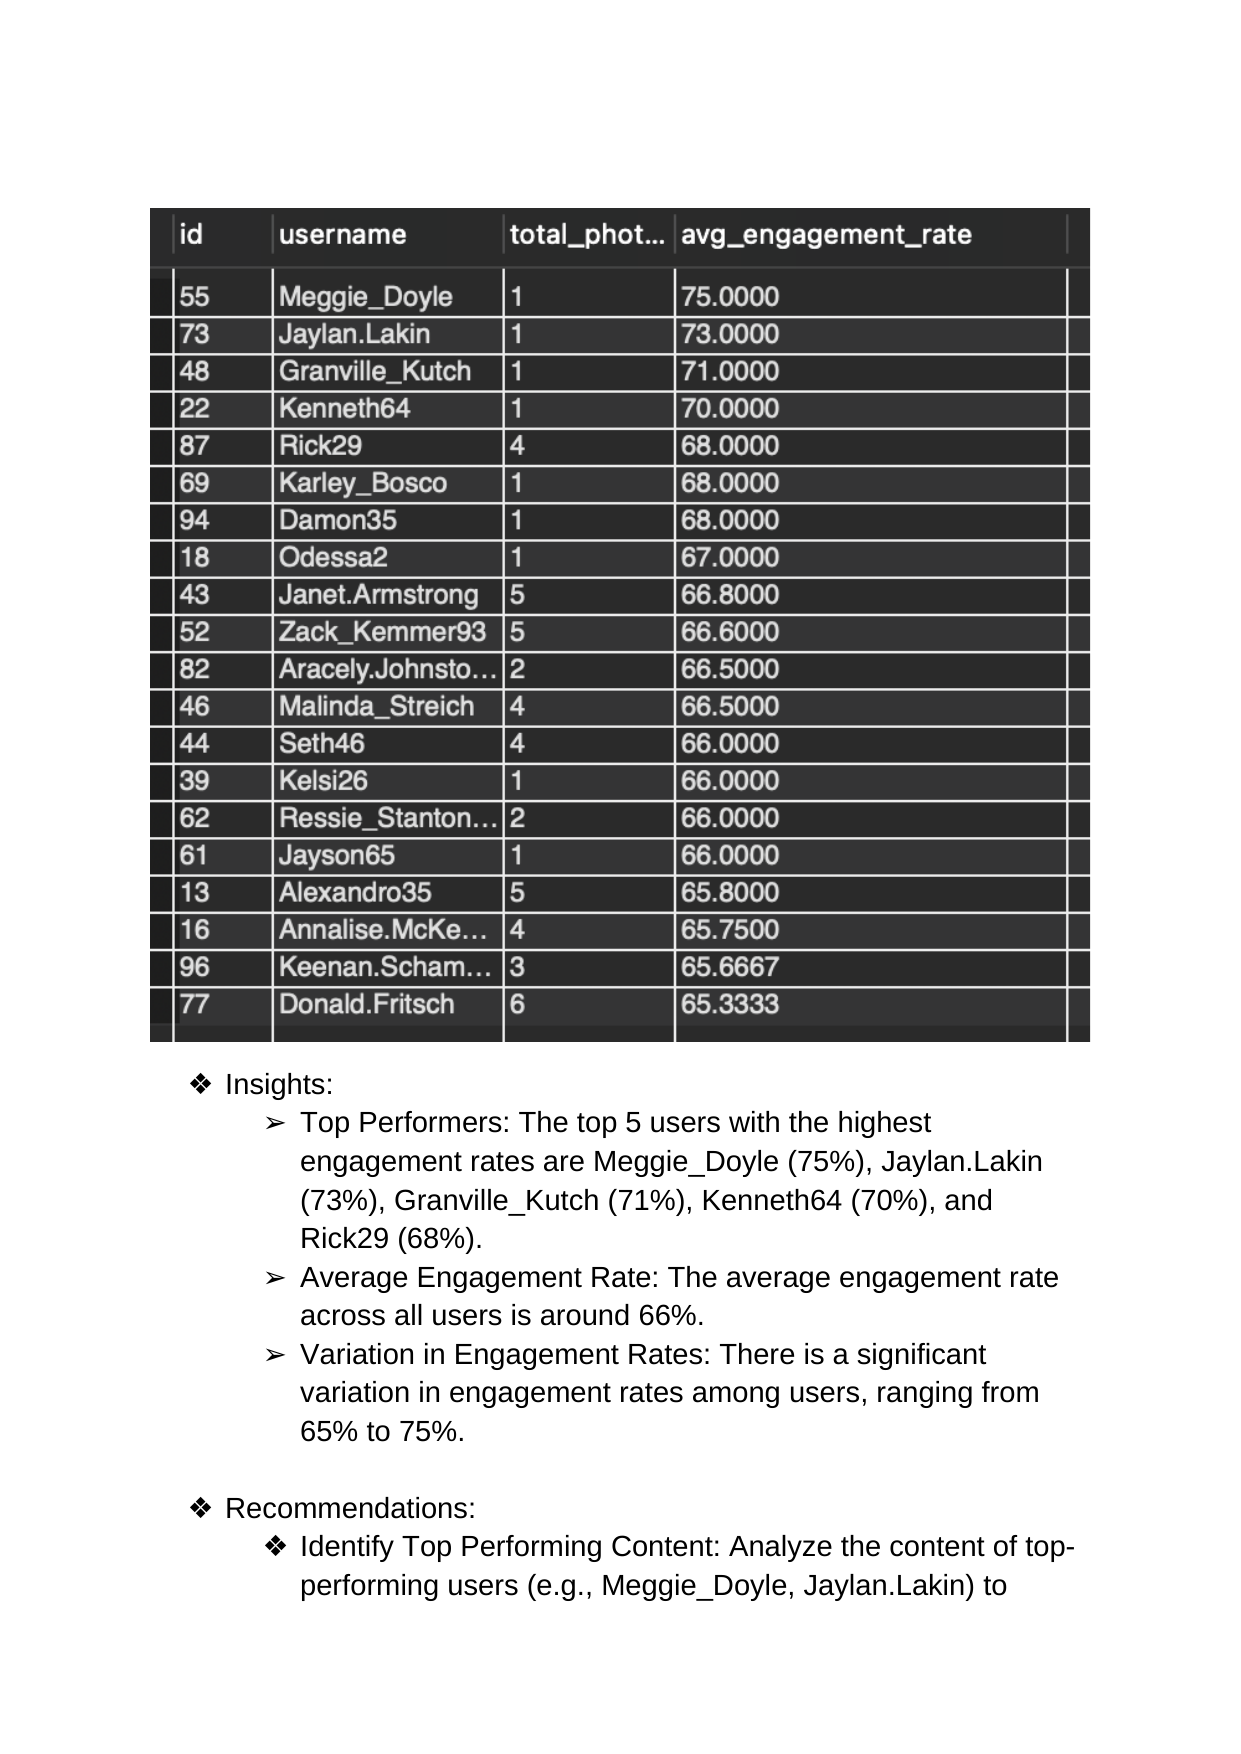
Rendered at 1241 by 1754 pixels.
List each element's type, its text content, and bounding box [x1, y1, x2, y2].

list Recommendations: [187, 1491, 1090, 1524]
list Top Performers: The top 5 users with the highest engagement rates are Meggie_Doyle (75%), Jaylan.Lakin (73%), Granville_Kutch (71%), Kenneth64 (70%), and Rick29 (68%). [262, 1105, 1090, 1254]
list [262, 1529, 1090, 1601]
picture [150, 208, 1091, 1042]
list Insights: [187, 1067, 1090, 1100]
list Variation in Engagement Rates: There is a significant variation in engagement rates among users, ranging from 65% to 75%. [262, 1337, 1090, 1447]
list Average Engagement Rate: The average engagement rate across all users is around 66%. [262, 1259, 1090, 1332]
